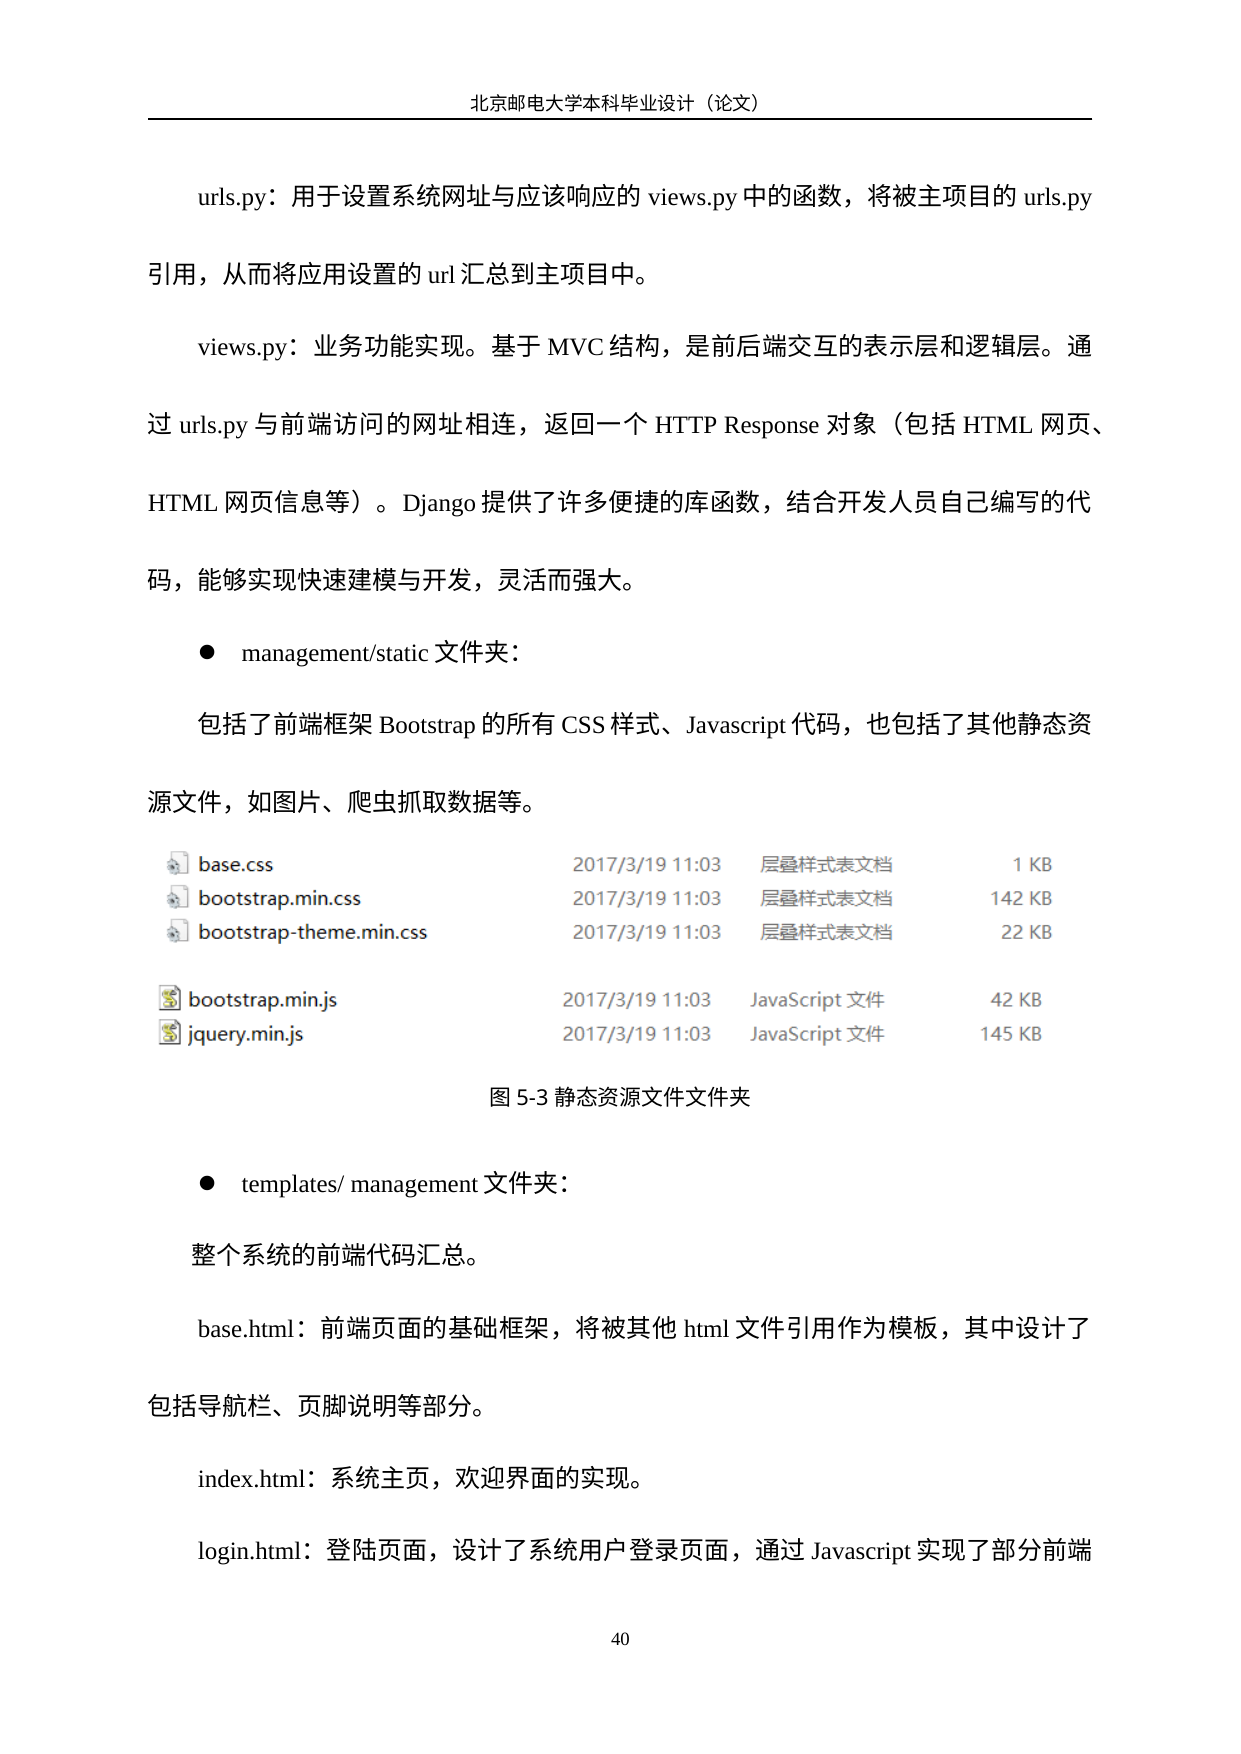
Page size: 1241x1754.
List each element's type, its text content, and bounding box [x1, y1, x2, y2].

list templates/ management文件夹： [198, 1149, 1092, 1214]
list management/static文件夹： [198, 618, 1092, 683]
text index.html：系统主页，欢迎界面的实现。 [148, 1444, 1092, 1509]
text views.py：业务功能实现。基于MVC结构，是前后端交互的表示层和逻辑层。通过urls.py与前端访问的网址相连，返回一个HTTP Response对象（包括HTML网页、HTML网页信息等）。Django提供了许多便捷的库函数，结合开发人员自己编写的代码，能够实现快速建模与开发，灵活而强大。 [148, 312, 1092, 611]
text urls.py：用于设置系统网址与应该响应的views.py中的函数，将被主项目的urls.py引用，从而将应用设置的url汇总到主项目中。 [148, 162, 1092, 305]
text 包括了前端框架Bootstrap的所有CSS样式、Javascript代码，也包括了其他静态资源文件，如图片、爬虫抓取数据等。 [148, 690, 1092, 833]
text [148, 1516, 1092, 1581]
text 图 5-3 静态资源文件文件夹 [148, 1079, 1092, 1112]
text 整个系统的前端代码汇总。 [148, 1221, 1092, 1286]
picture [147, 976, 1081, 1061]
picture [147, 840, 1079, 959]
text base.html：前端页面的基础框架，将被其他html文件引用作为模板，其中设计了包括导航栏、页脚说明等部分。 [148, 1294, 1092, 1437]
